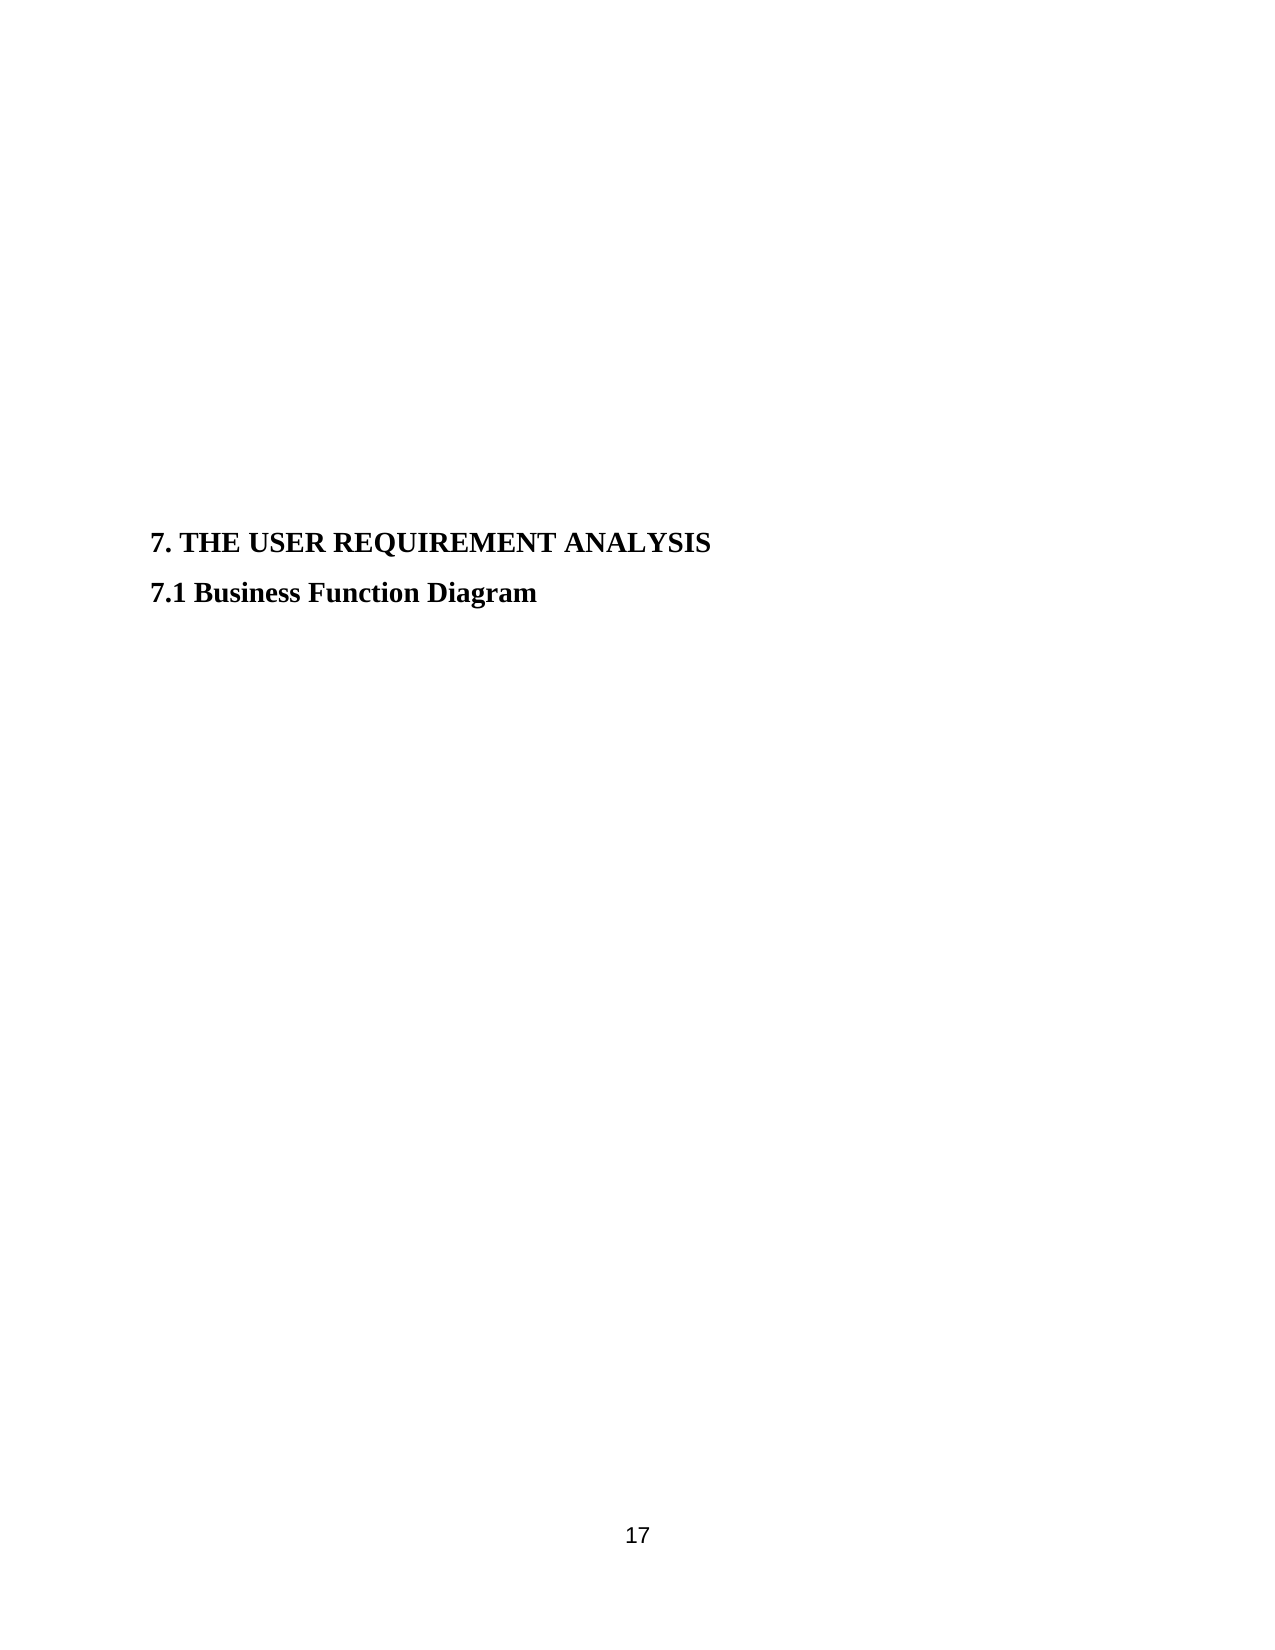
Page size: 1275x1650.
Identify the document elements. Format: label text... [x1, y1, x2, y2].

text 7.1 Business Function Diagram [150, 575, 1125, 609]
text 7. THE USER REQUIREMENT ANALYSIS [150, 525, 1125, 559]
